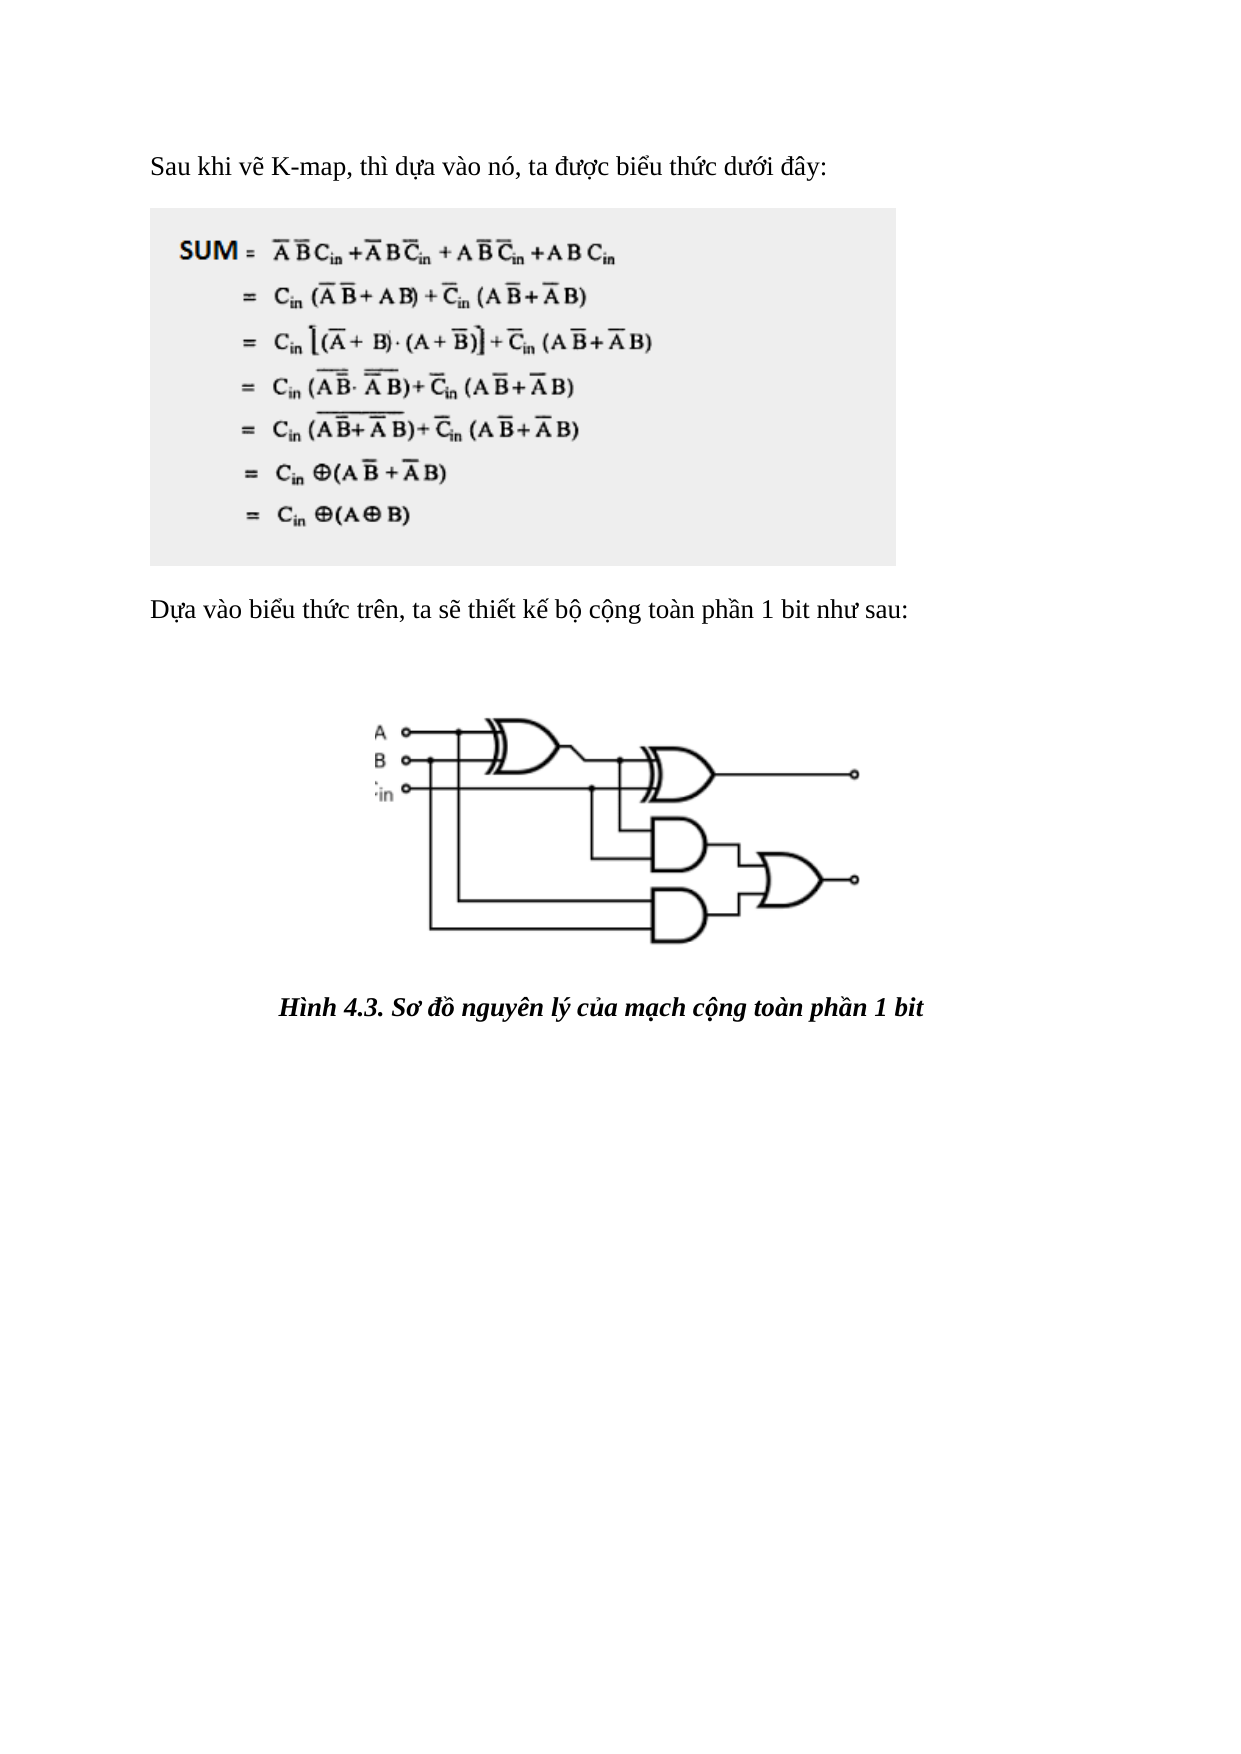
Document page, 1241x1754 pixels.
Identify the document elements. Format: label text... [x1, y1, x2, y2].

picture [375, 710, 860, 964]
text Hình 4.3. Sơ đồ nguyên lý của mạch cộng toàn phần 1 bit [150, 991, 1090, 1022]
picture [150, 208, 896, 566]
text Sau khi vẽ K-map, thì dựa vào nó, ta được biểu thức dưới đây: [150, 150, 1090, 181]
text Dựa vào biểu thức trên, ta sẽ thiết kế bộ cộng toàn phần 1 bit như sau: [150, 593, 1090, 624]
